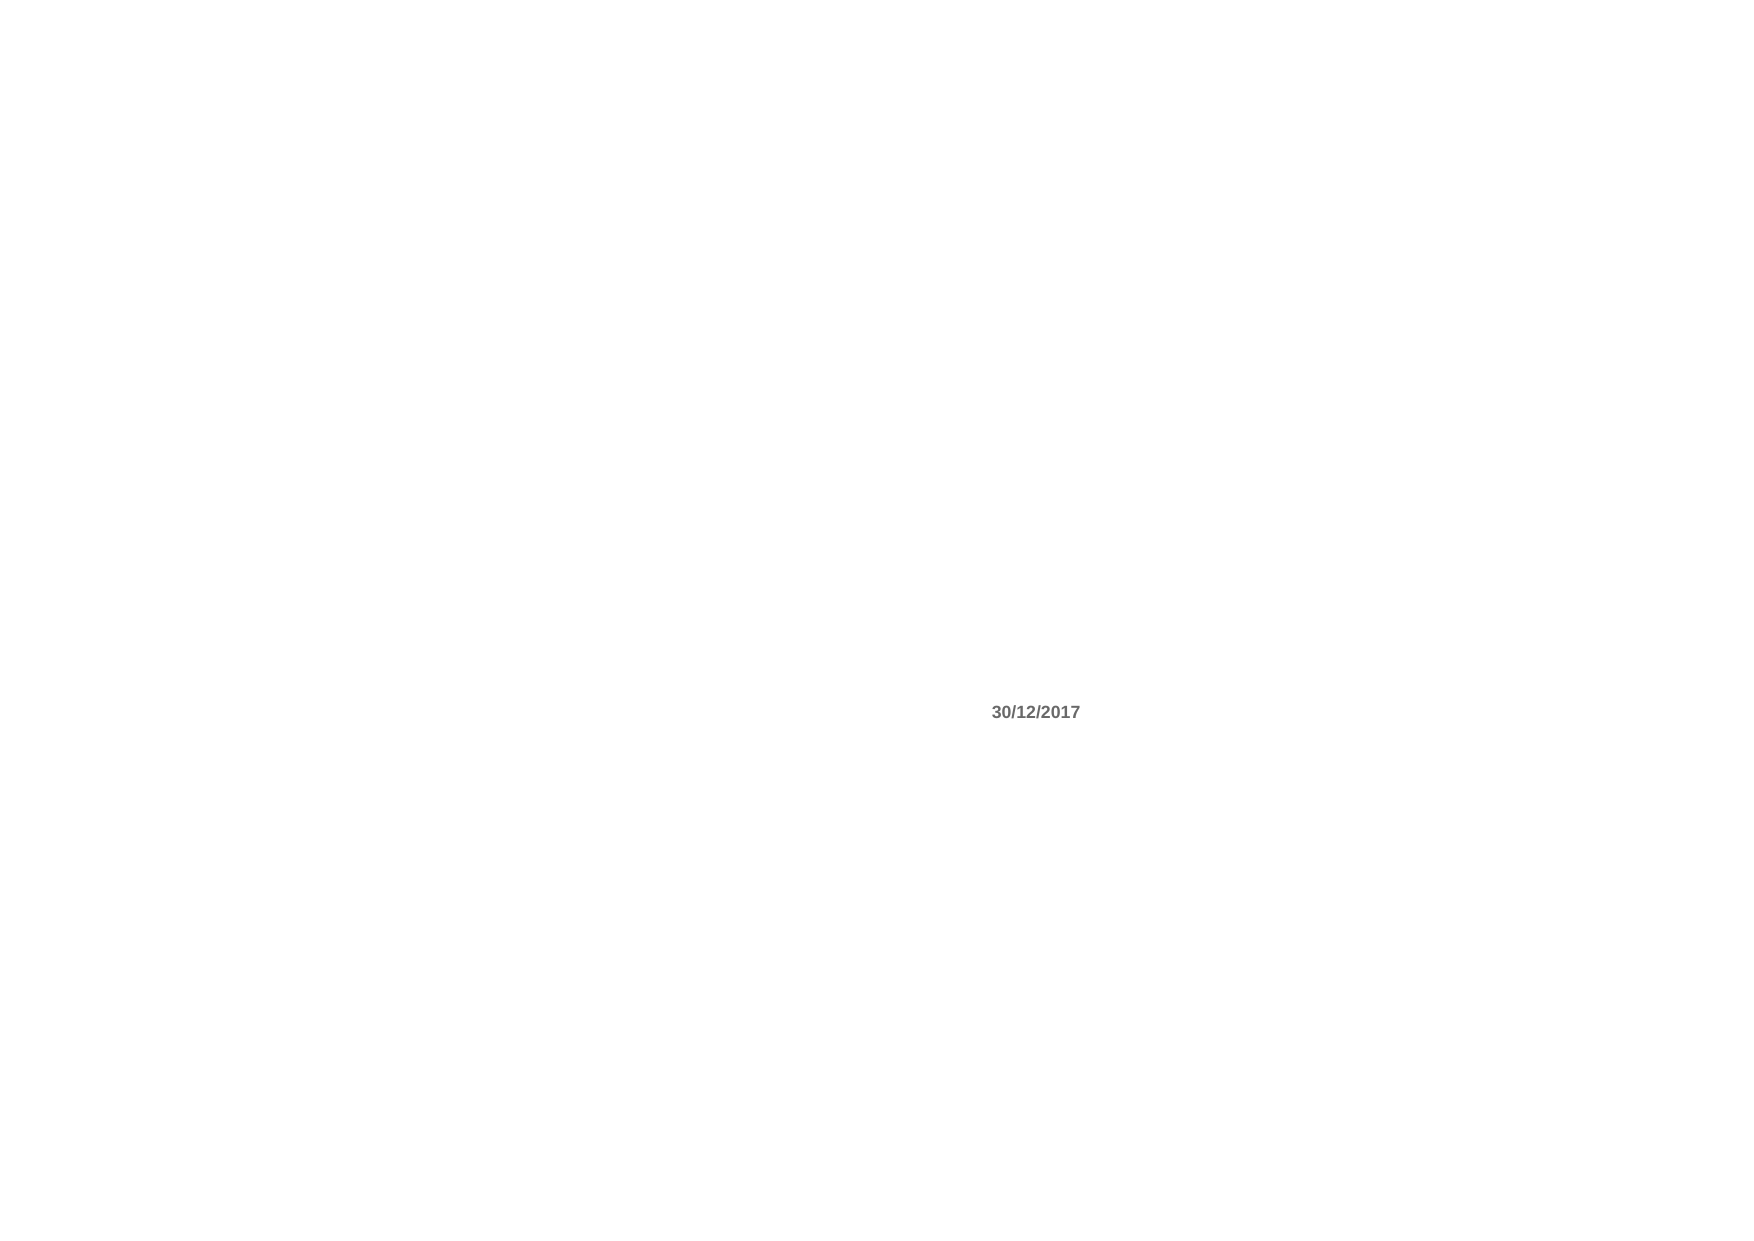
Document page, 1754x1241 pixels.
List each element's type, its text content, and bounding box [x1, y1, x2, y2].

text 30/12/2017 [992, 702, 1604, 722]
